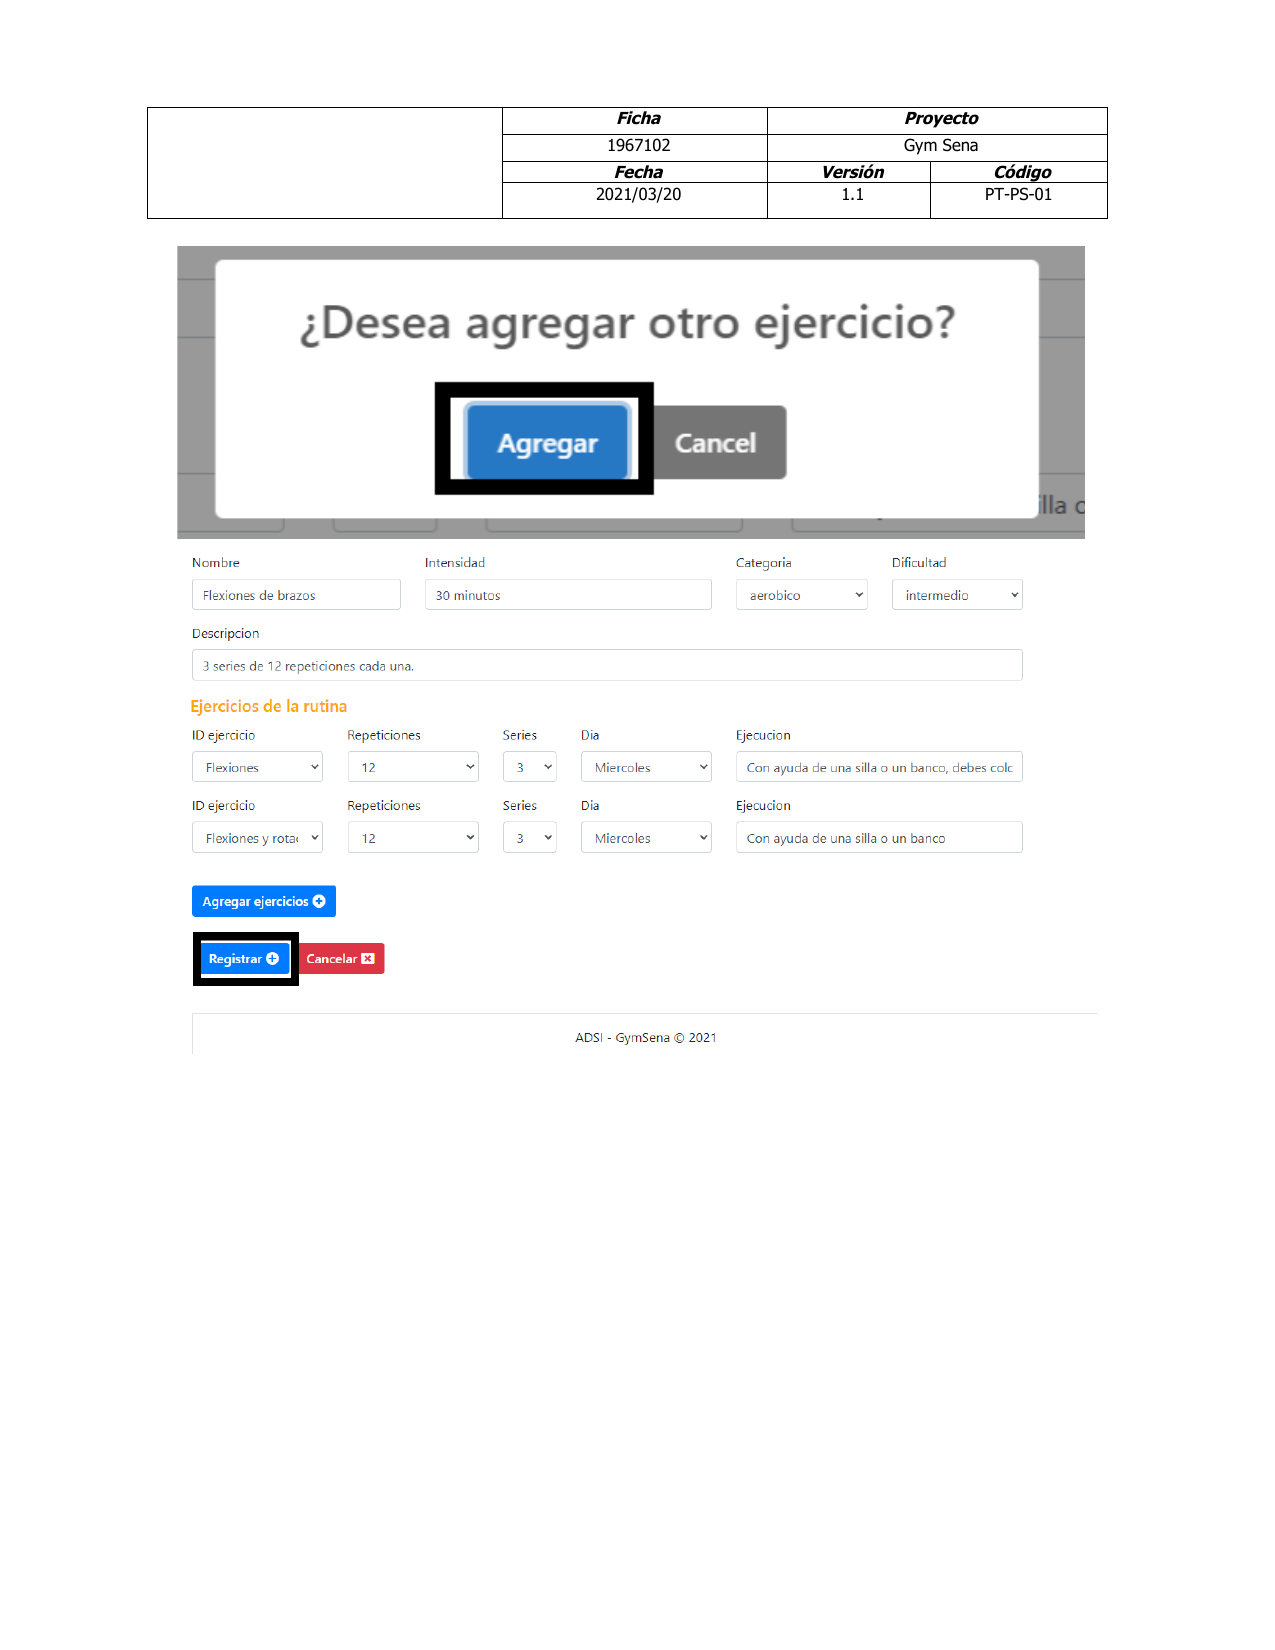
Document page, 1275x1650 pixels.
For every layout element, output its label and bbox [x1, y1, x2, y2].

picture [177, 557, 1098, 1054]
picture [177, 246, 1085, 539]
